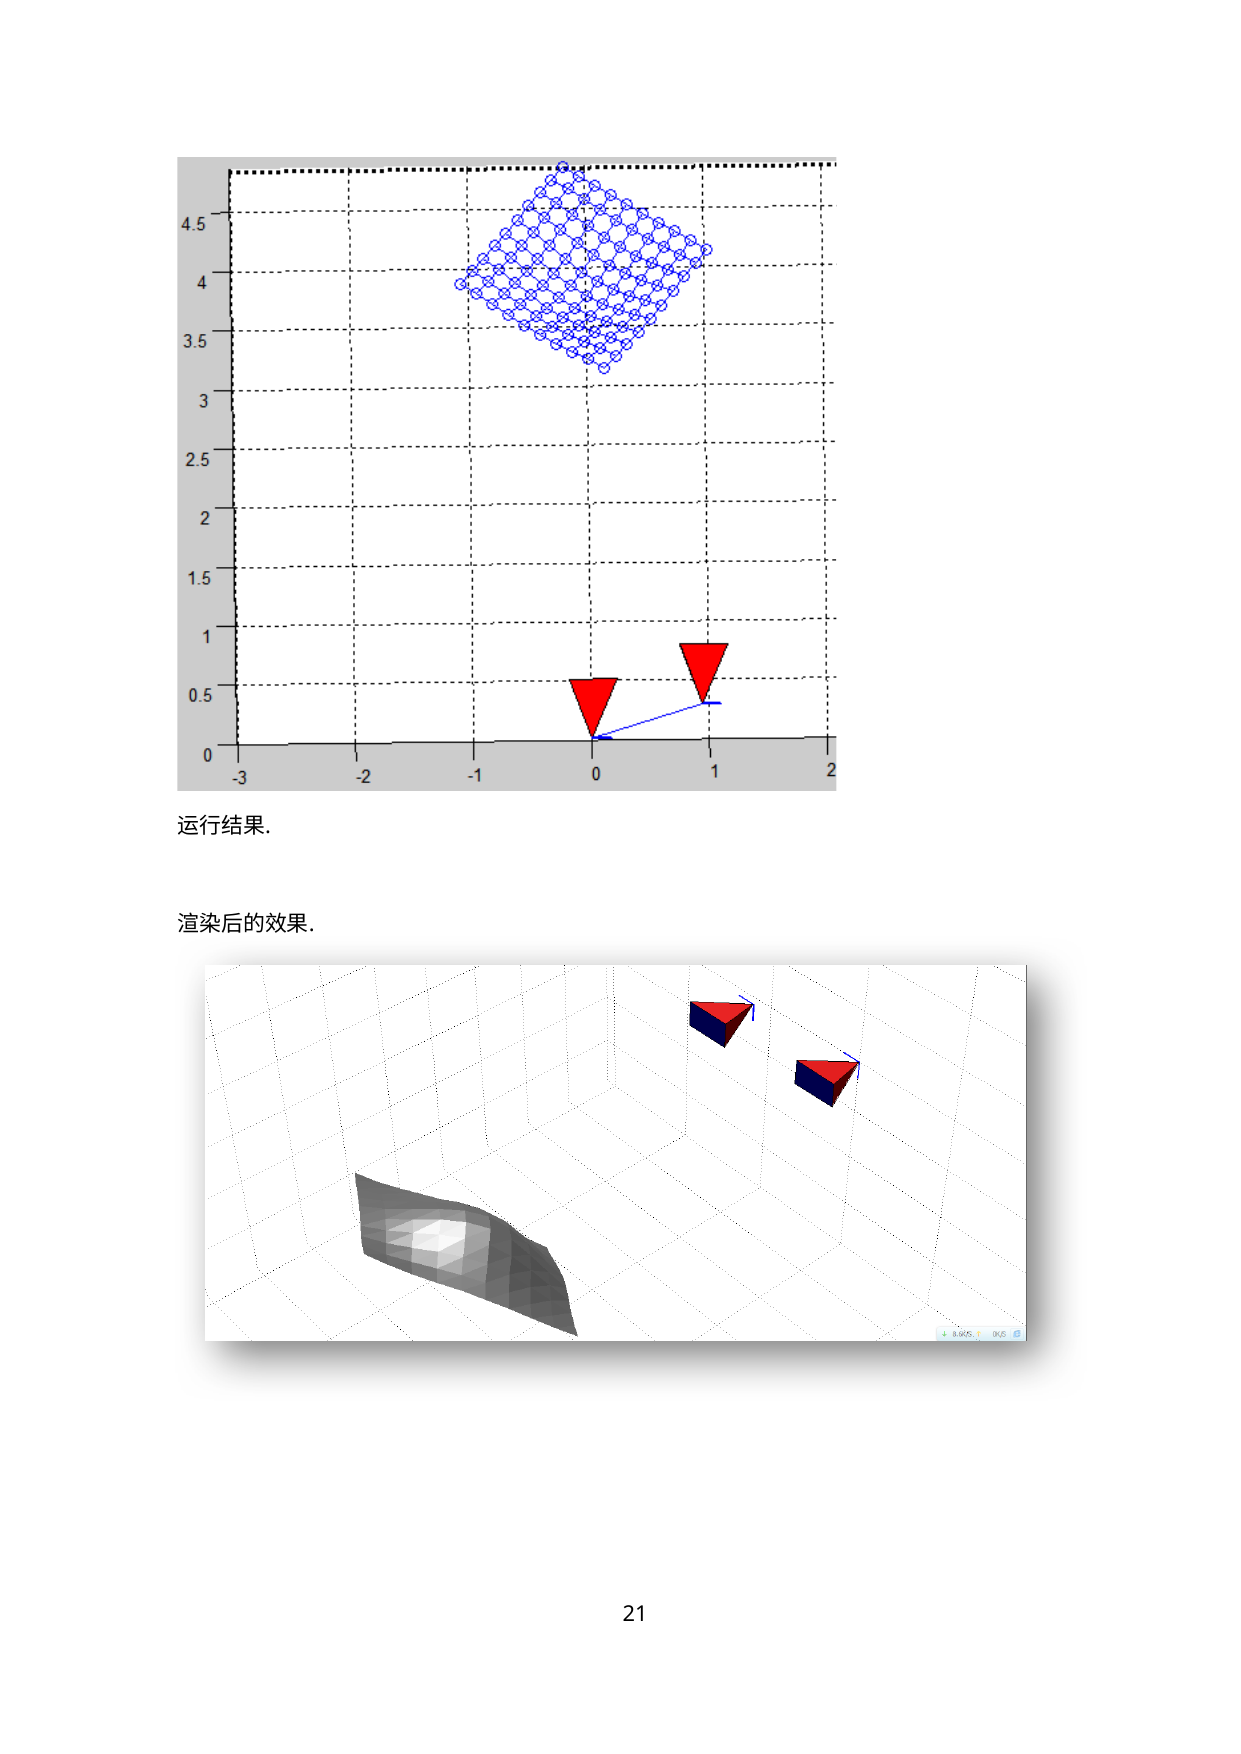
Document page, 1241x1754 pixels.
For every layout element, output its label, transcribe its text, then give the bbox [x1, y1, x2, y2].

text 渲染后的效果. [177, 905, 1092, 938]
text 运行结果. [177, 808, 1092, 840]
picture [177, 157, 837, 791]
picture [205, 965, 1027, 1341]
